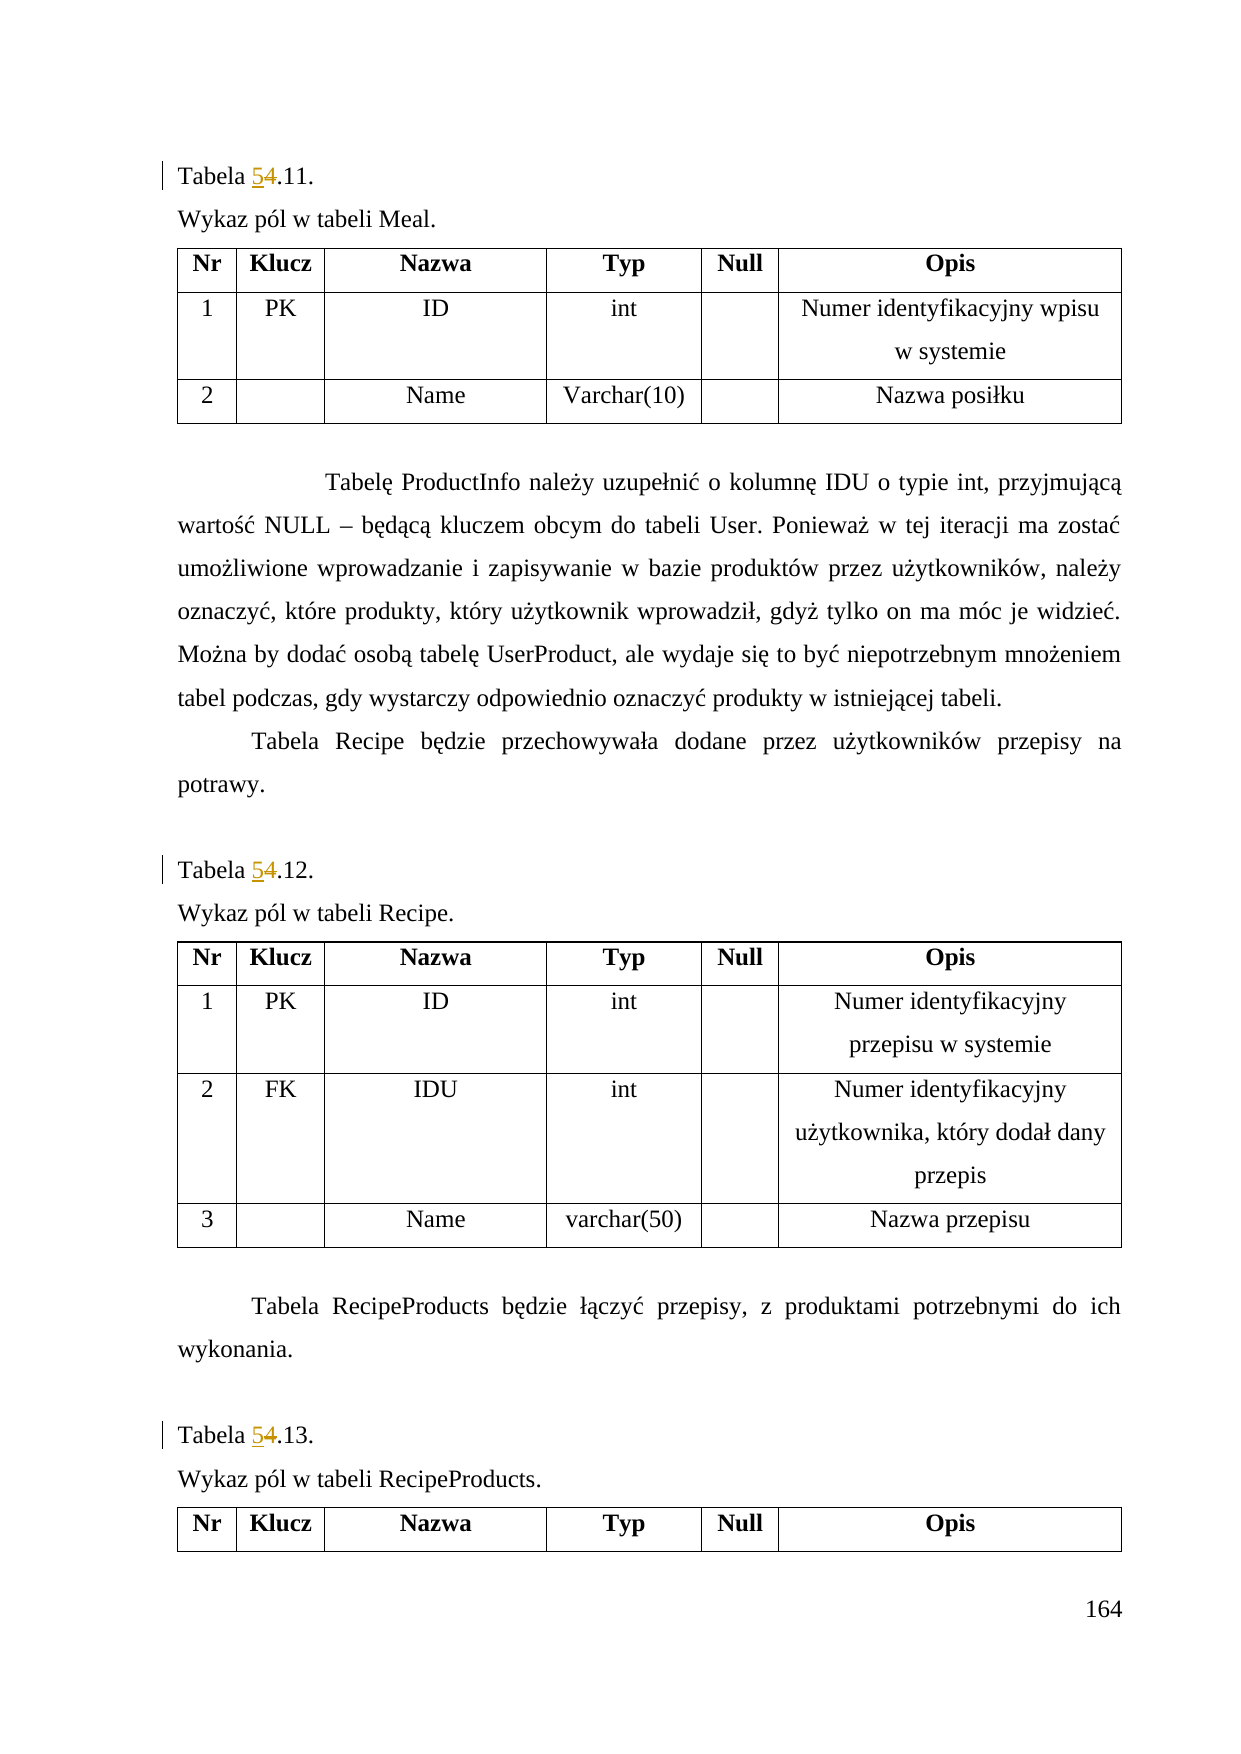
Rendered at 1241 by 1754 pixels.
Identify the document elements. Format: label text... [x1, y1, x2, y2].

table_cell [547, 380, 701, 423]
text Tabela RecipeProducts będzie łączyć przepisy, z produktami potrzebnymi do ich wykonania. [177, 1291, 1122, 1363]
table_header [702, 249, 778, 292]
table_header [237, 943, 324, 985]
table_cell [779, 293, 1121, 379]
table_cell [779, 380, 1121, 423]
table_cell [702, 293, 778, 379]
text Wykaz pól w tabeli RecipeProducts. [177, 1464, 1122, 1492]
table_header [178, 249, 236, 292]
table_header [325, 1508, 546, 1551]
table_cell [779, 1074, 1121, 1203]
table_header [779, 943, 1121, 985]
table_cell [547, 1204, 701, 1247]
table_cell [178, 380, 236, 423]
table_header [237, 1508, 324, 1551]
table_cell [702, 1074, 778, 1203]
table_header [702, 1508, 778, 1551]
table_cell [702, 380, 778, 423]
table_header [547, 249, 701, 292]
text Wykaz pól w tabeli Recipe. [177, 898, 1122, 927]
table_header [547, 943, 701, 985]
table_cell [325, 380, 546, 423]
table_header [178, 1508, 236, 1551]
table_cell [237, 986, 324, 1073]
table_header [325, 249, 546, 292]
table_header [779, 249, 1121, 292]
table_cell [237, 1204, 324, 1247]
text Tabela Recipe będzie przechowywała dodane przez użytkowników przepisy na potrawy. [177, 726, 1122, 798]
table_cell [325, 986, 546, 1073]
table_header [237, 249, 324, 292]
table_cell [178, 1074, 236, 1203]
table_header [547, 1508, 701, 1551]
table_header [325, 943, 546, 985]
text Tabelę ProductInfo należy uzupełnić o kolumnę IDU o typie int, przyjmującą wartość NULL – będącą kluczem obcym do tabeli User. Ponieważ w tej iteracji ma zostać umożliwione wprowadzanie i zapisywanie w bazie produktów przez użytkowników, należy oznaczyć, które produkty, który użytkownik wprowadził, gdyż tylko on ma móc je widzieć. Można by dodać osobą tabelę UserProduct, ale wydaje się to być niepotrzebnym mnożeniem tabel podczas, gdy wystarczy odpowiednio oznaczyć produkty w istniejącej tabeli. [177, 467, 1122, 711]
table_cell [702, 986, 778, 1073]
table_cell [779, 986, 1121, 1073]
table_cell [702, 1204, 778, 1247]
text Tabela .13. [177, 1421, 1122, 1449]
text Wykaz pól w tabeli Meal. [177, 204, 1122, 233]
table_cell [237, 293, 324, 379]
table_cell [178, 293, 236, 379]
text Tabela .11. [177, 161, 1122, 190]
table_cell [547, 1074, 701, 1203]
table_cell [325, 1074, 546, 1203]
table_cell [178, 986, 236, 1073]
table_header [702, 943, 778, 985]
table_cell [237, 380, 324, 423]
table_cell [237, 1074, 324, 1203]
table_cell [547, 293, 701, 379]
text Tabela .12. [177, 855, 1122, 884]
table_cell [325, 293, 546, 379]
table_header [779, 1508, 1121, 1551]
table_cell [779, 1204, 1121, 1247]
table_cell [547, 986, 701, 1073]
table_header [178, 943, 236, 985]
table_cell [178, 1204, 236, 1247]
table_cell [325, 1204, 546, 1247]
